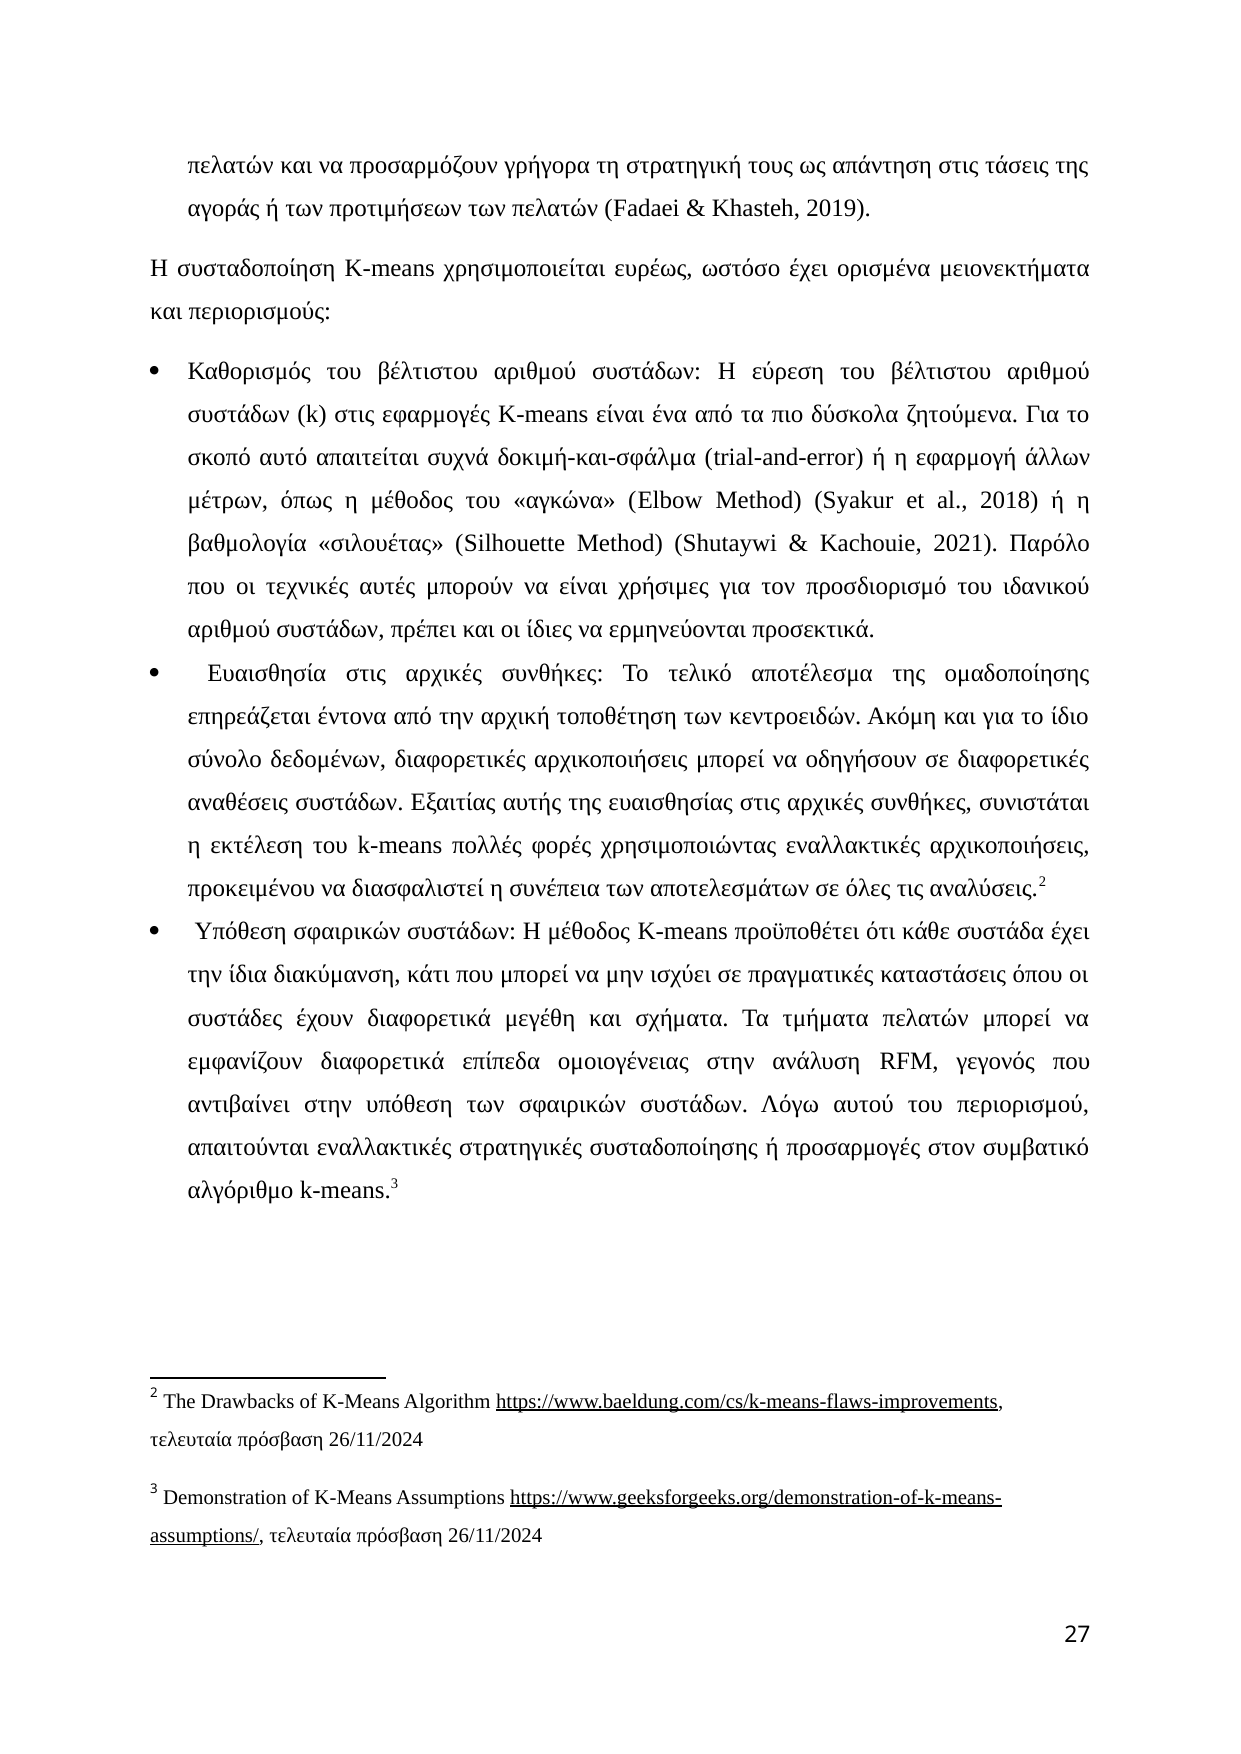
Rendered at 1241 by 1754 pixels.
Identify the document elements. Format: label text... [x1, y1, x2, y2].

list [150, 150, 1090, 222]
text Η συσταδοποίηση K-means χρησιμοποιείται ευρέως, ωστόσο έχει ορισμένα μειονεκτήματα και περιορισμούς: [150, 253, 1090, 325]
list Καθορισμός του βέλτιστου αριθμού συστάδων: Η εύρεση του βέλτιστου αριθμού συστάδων (k) στις εφαρμογές K-means είναι ένα από τα πιο δύσκολα ζητούμενα. Για το σκοπό αυτό απαιτείται συχνά δοκιμή-και-σφάλμα (trial-and-error) ή η εφαρμογή άλλων μέτρων, όπως η μέθοδος του «αγκώνα» (Elbow Method) (Syakur et al., 2018) ή η βαθμολογία «σιλουέτας» (Silhouette Method) (Shutaywi & Kachouie, 2021). Παρόλο που οι τεχνικές αυτές μπορούν να είναι χρήσιμες για τον προσδιορισμό του ιδανικού αριθμού συστάδων, πρέπει και οι ίδιες να ερμηνεύονται προσεκτικά. [150, 356, 1090, 643]
list Ευαισθησία στις αρχικές συνθήκες: Το τελικό αποτέλεσμα της ομαδοποίησης επηρεάζεται έντονα από την αρχική τοποθέτηση των κεντροειδών. Ακόμη και για το ίδιο σύνολο δεδομένων, διαφορετικές αρχικοποιήσεις μπορεί να οδηγήσουν σε διαφορετικές αναθέσεις συστάδων. Εξαιτίας αυτής της ευαισθησίας στις αρχικές συνθήκες, συνιστάται η εκτέλεση του k-means πολλές φορές χρησιμοποιώντας εναλλακτικές αρχικοποιήσεις, προκειμένου να διασφαλιστεί η συνέπεια των αποτελεσμάτων σε όλες τις αναλύσεις. [150, 658, 1090, 902]
list Υπόθεση σφαιρικών συστάδων: Η μέθοδος K-means προϋποθέτει ότι κάθε συστάδα έχει την ίδια διακύμανση, κάτι που μπορεί να μην ισχύει σε πραγματικές καταστάσεις όπου οι συστάδες έχουν διαφορετικά μεγέθη και σχήματα. Τα τμήματα πελατών μπορεί να εμφανίζουν διαφορετικά επίπεδα ομοιογένειας στην ανάλυση RFM, γεγονός που αντιβαίνει στην υπόθεση των σφαιρικών συστάδων. Λόγω αυτού του περιορισμού, απαιτούνται εναλλακτικές στρατηγικές συσταδοποίησης ή προσαρμογές στον συμβατικό αλγόριθμο k-means. [150, 916, 1090, 1204]
